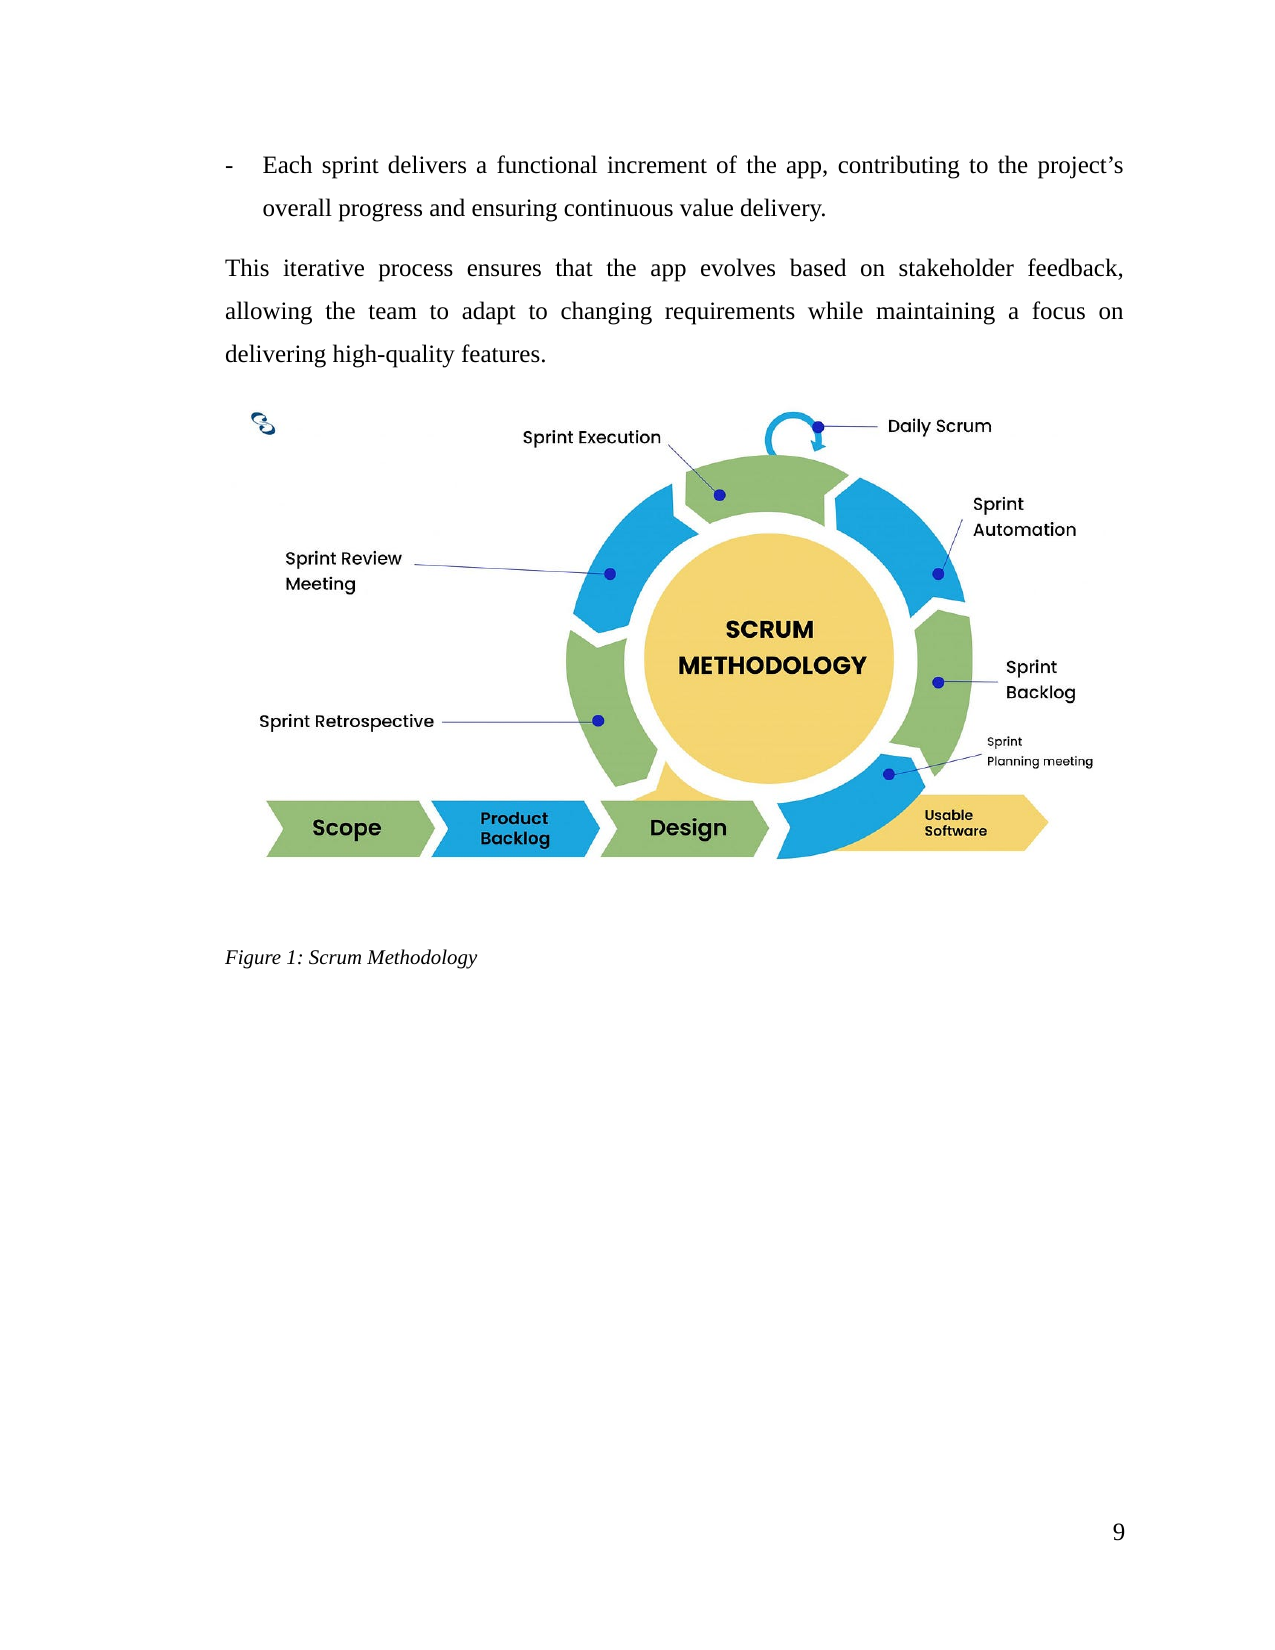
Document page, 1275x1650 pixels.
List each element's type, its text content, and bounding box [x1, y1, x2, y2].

text This iterative process ensures that the app evolves based on stakeholder feedback, allowing the team to adapt to changing requirements while maintaining a focus on delivering high-quality features. [225, 253, 1125, 368]
list Each sprint delivers a functional increment of the app, contributing to the project’s overall progress and ensuring continuous value delivery. [225, 150, 1125, 222]
picture [225, 398, 1117, 915]
